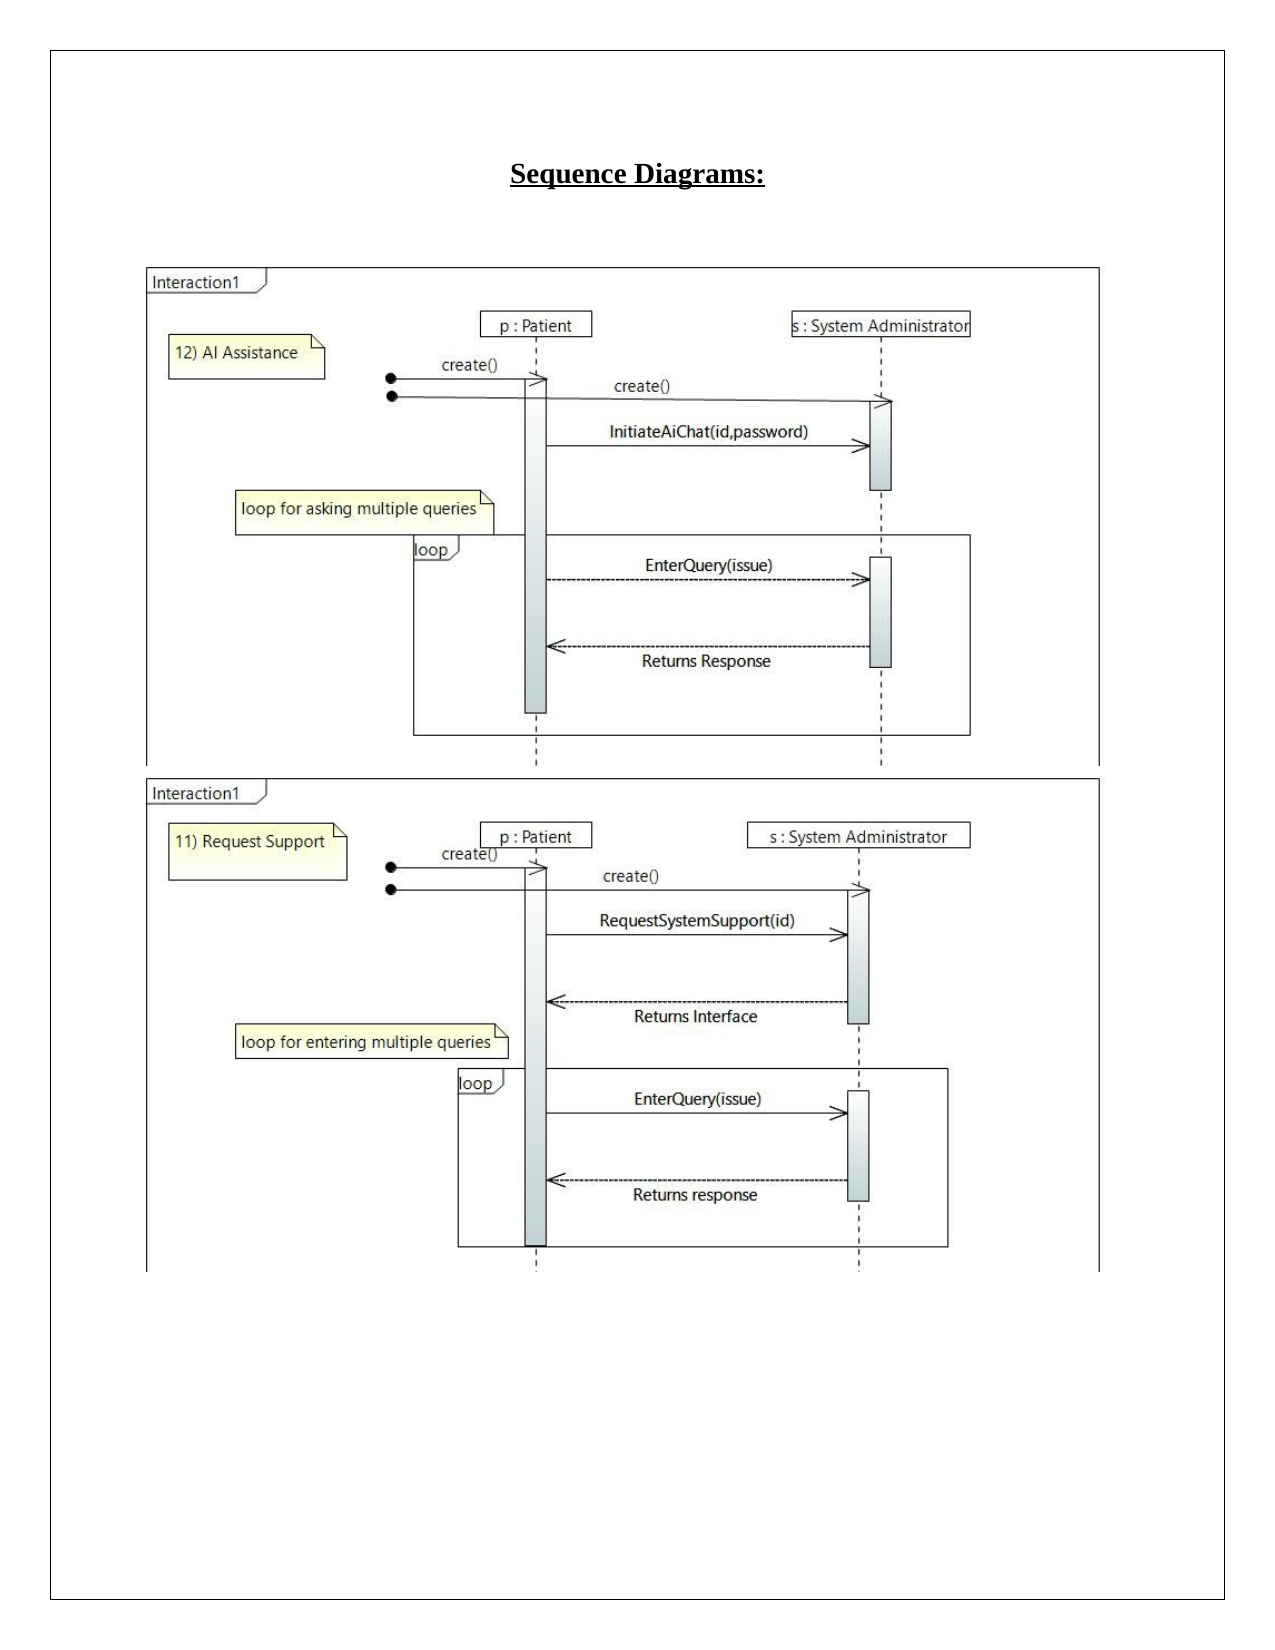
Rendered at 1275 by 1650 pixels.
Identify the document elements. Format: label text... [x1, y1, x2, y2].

text Sequence Diagrams: [135, 156, 1139, 190]
picture [135, 767, 1111, 1272]
picture [135, 256, 1111, 766]
